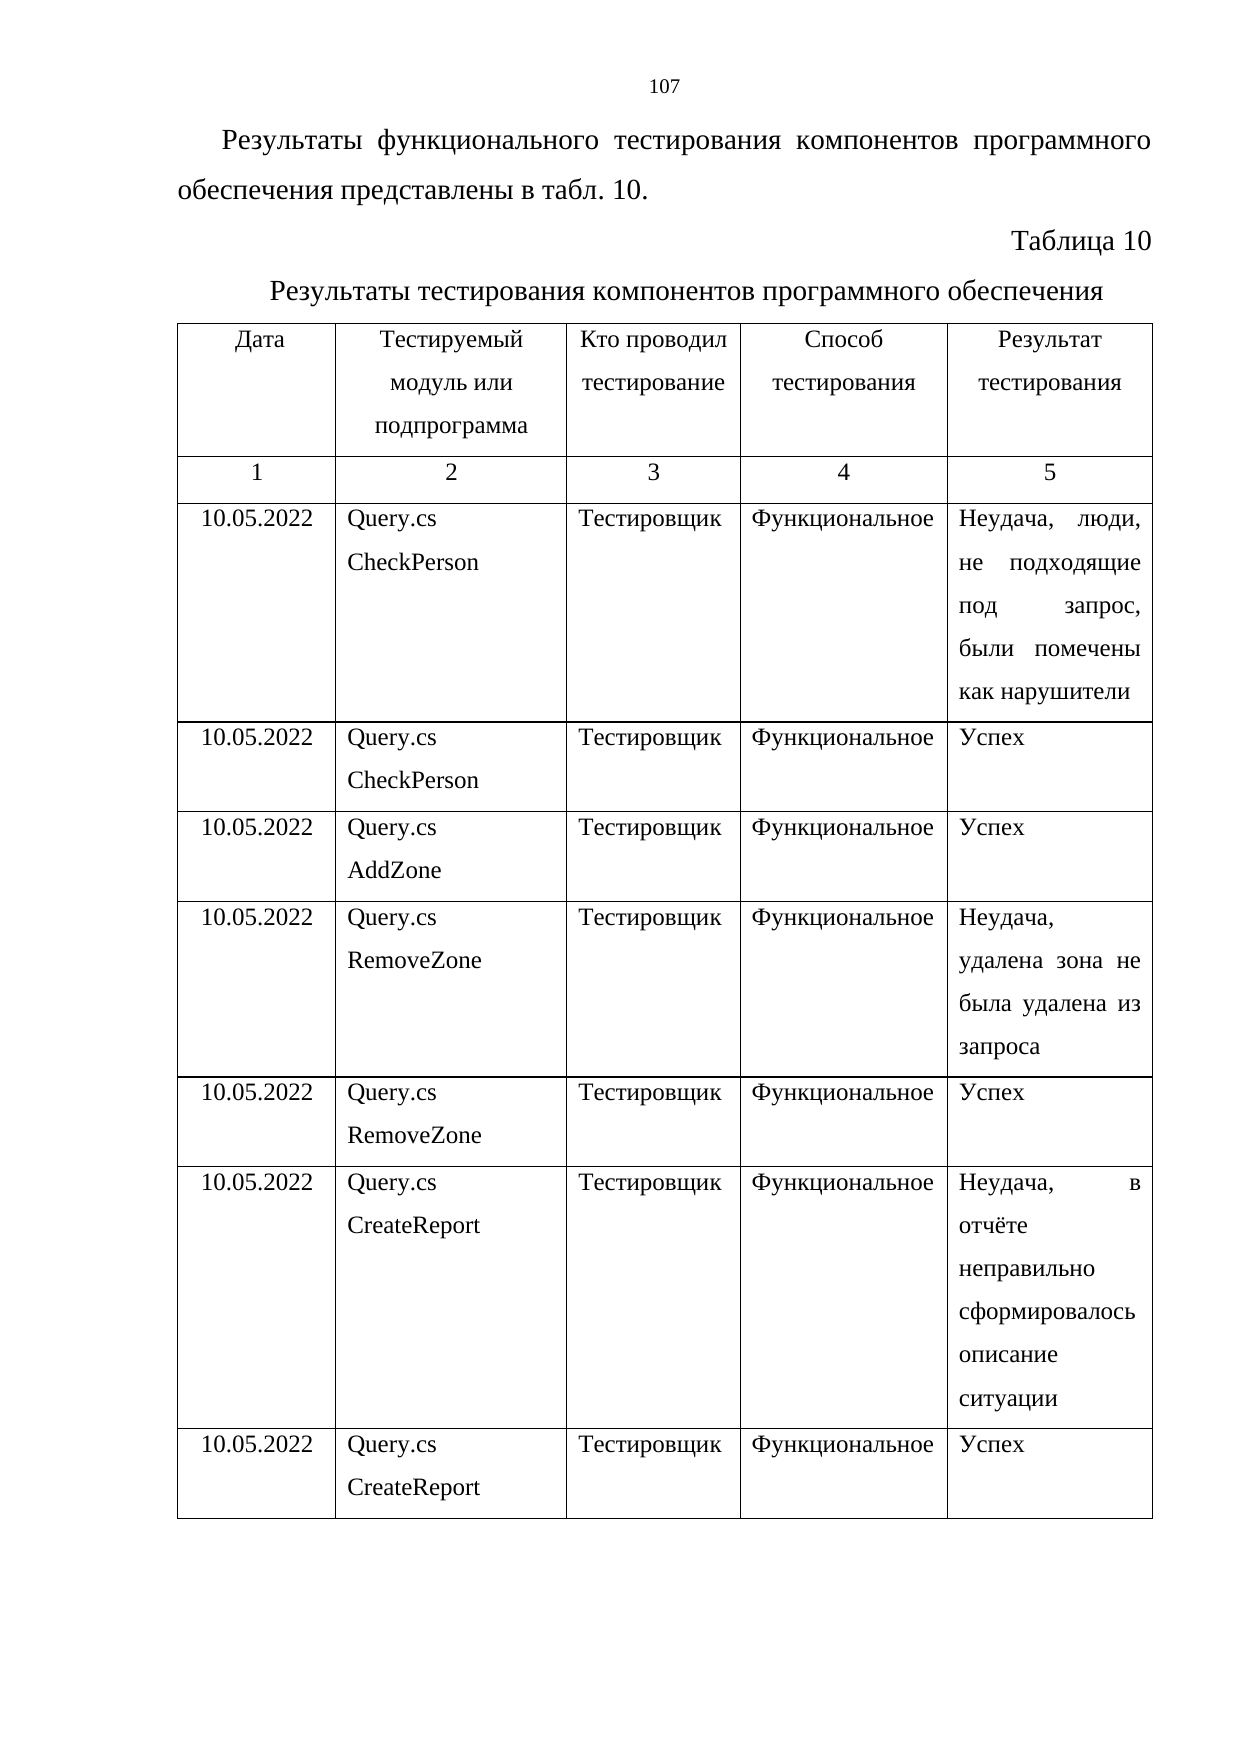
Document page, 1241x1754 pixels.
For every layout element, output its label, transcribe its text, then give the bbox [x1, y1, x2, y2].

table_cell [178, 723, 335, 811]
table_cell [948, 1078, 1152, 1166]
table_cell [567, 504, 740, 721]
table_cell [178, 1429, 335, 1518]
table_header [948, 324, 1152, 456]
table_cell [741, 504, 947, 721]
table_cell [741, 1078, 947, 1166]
text Результаты тестирования компонентов программного обеспечения [177, 273, 1152, 306]
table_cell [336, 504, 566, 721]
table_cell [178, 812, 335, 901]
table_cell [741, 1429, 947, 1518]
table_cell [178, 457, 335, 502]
text Результаты функционального тестирования компонентов программного обеспечения представлены в табл. 10. [177, 122, 1152, 206]
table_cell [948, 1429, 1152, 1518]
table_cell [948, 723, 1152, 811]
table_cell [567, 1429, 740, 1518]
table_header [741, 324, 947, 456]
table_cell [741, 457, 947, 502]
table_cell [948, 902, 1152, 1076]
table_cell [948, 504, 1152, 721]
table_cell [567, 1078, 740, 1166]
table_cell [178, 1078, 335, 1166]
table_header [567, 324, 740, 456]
text Таблица 10 [177, 223, 1152, 256]
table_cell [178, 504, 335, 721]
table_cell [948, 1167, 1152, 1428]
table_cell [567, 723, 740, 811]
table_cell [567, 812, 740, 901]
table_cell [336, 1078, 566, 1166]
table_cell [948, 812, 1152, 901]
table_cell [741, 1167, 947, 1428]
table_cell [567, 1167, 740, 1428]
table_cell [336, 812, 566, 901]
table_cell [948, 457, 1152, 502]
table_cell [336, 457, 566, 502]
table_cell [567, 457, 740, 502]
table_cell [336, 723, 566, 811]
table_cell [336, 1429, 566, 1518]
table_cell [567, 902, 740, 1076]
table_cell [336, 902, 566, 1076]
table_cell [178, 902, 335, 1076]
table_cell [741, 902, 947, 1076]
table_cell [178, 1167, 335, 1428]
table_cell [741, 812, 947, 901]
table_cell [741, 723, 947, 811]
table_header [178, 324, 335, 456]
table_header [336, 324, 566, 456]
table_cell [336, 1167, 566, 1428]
